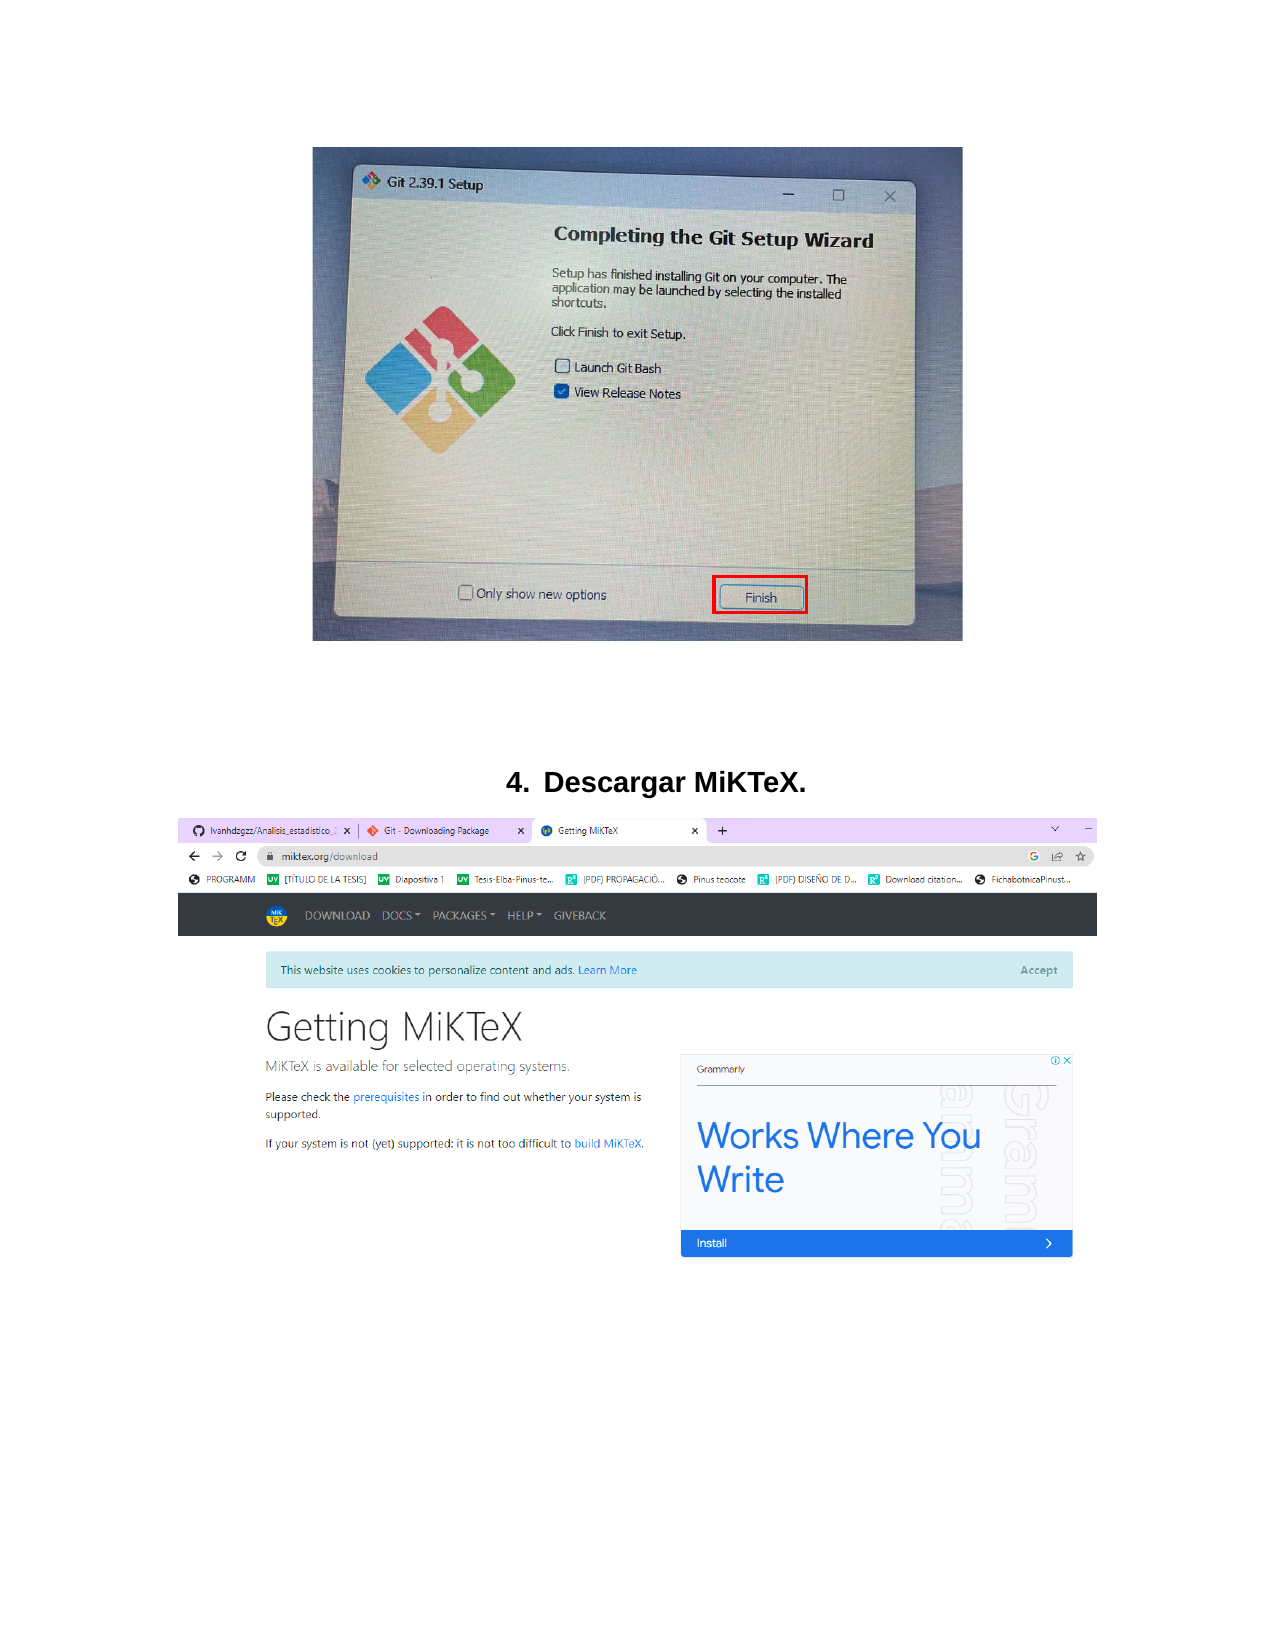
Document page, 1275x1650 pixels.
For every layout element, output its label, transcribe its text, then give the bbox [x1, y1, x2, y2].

picture [312, 147, 963, 641]
picture [178, 818, 1097, 1265]
list Descargar MiKTeX. [215, 765, 1098, 799]
